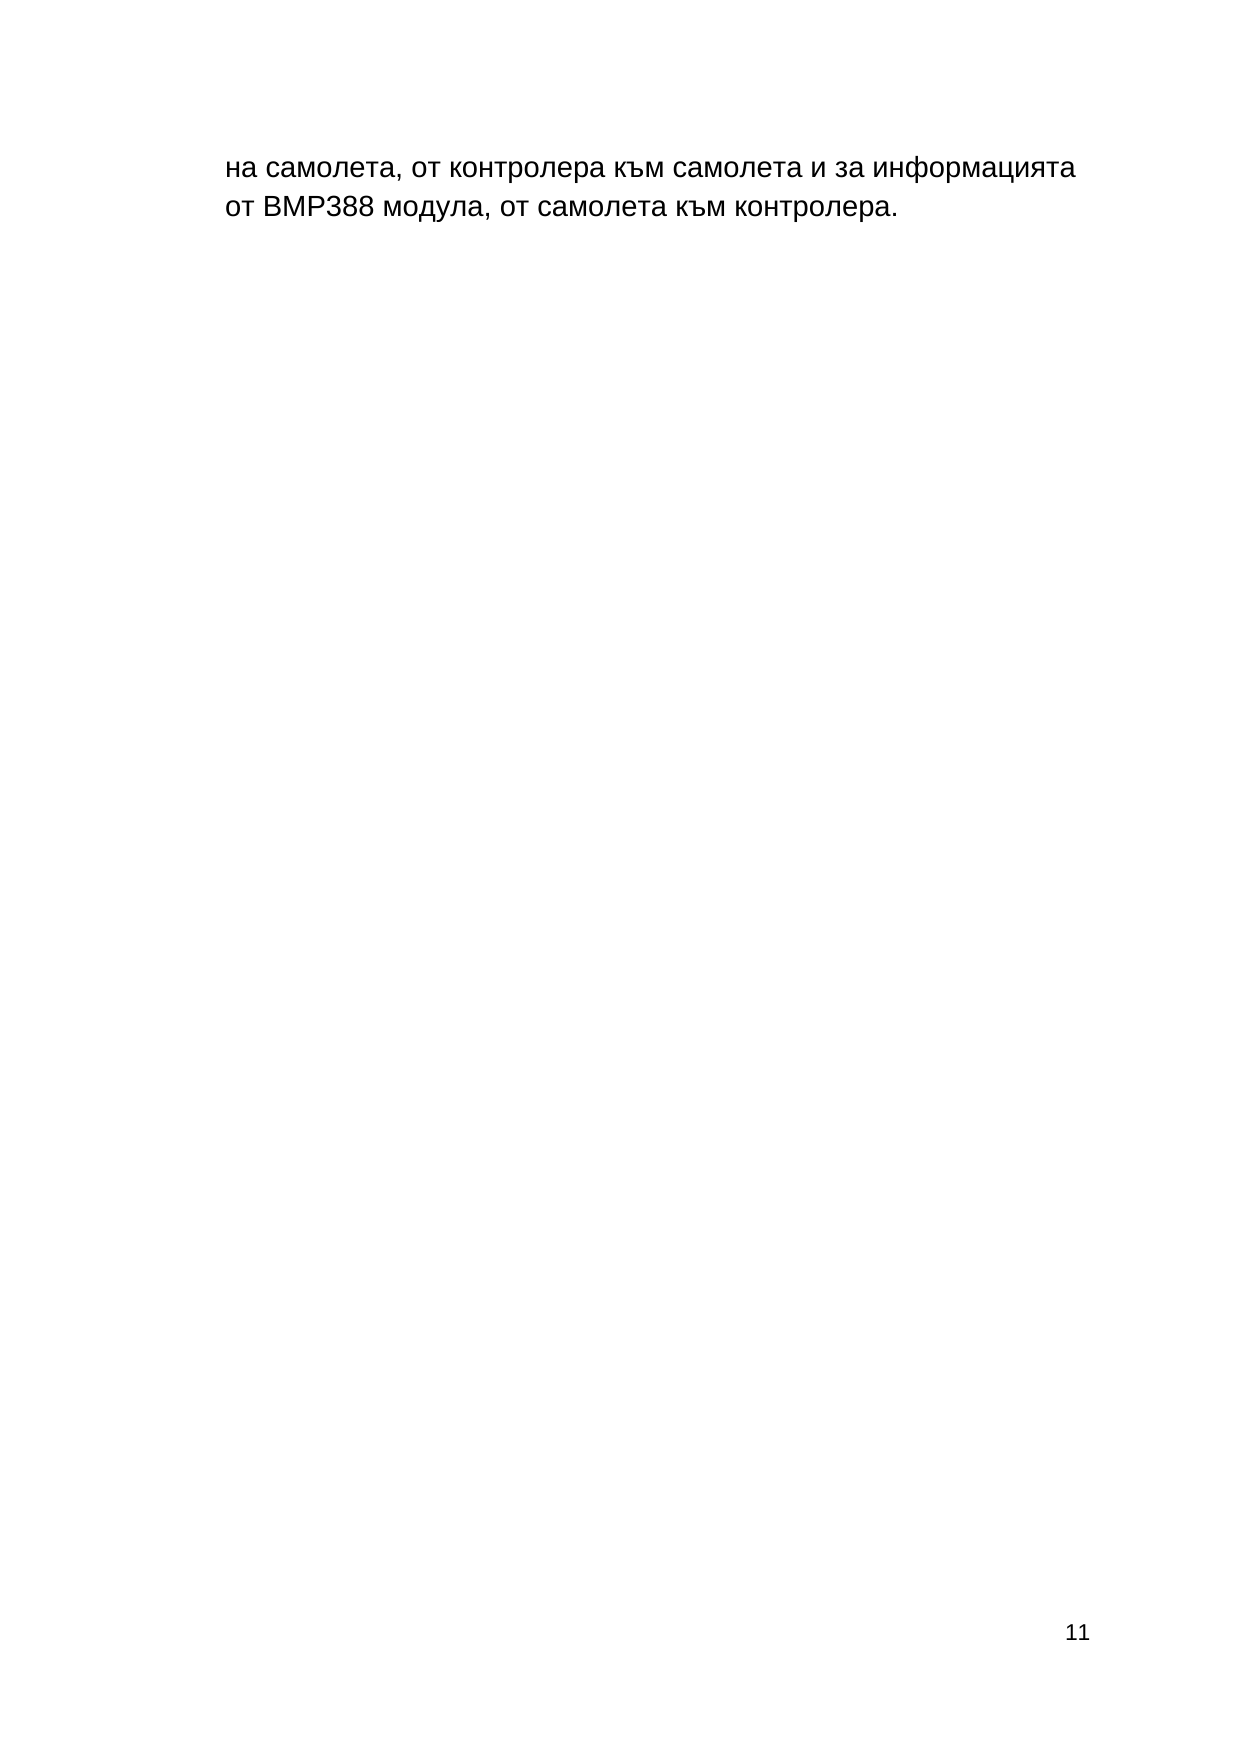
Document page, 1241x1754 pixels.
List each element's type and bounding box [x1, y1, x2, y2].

list [187, 150, 1090, 222]
